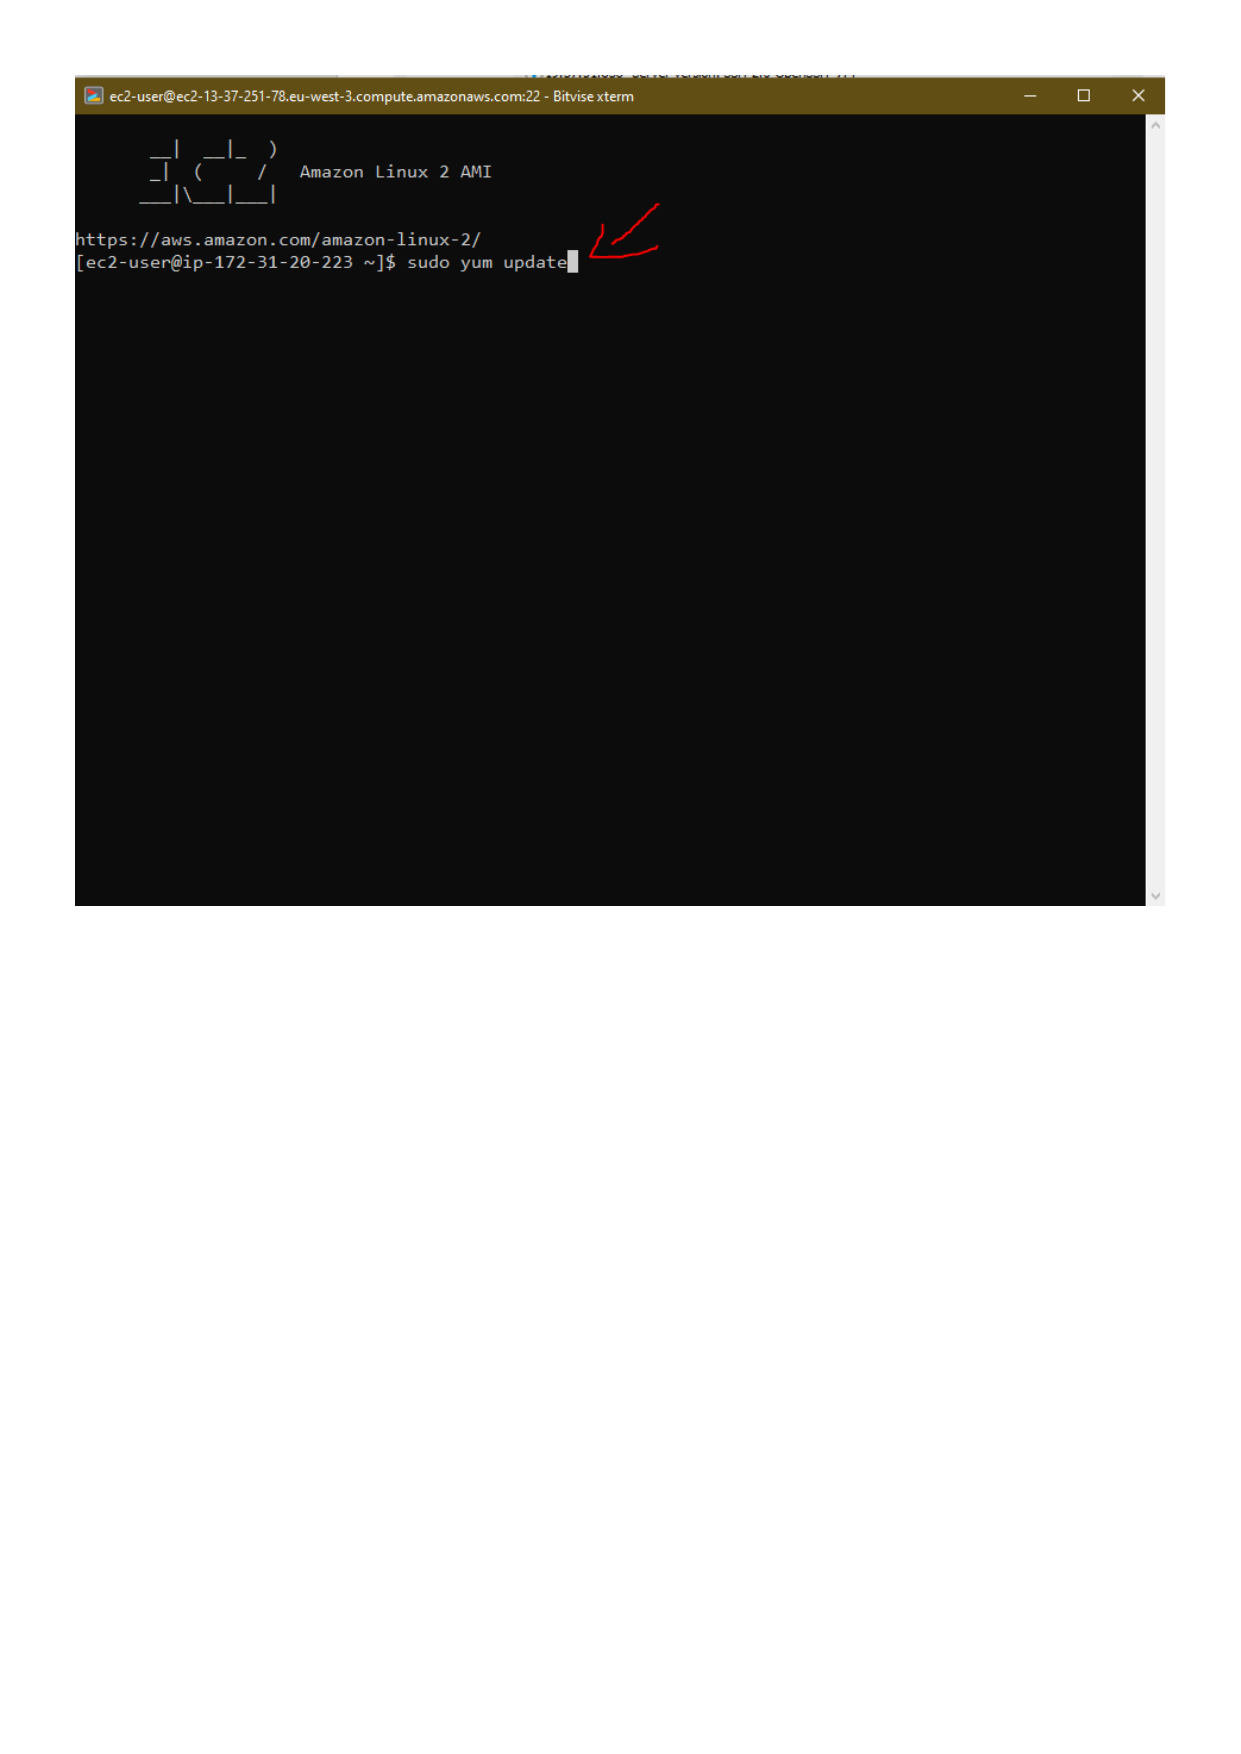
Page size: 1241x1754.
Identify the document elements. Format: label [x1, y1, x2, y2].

picture [75, 75, 1166, 906]
